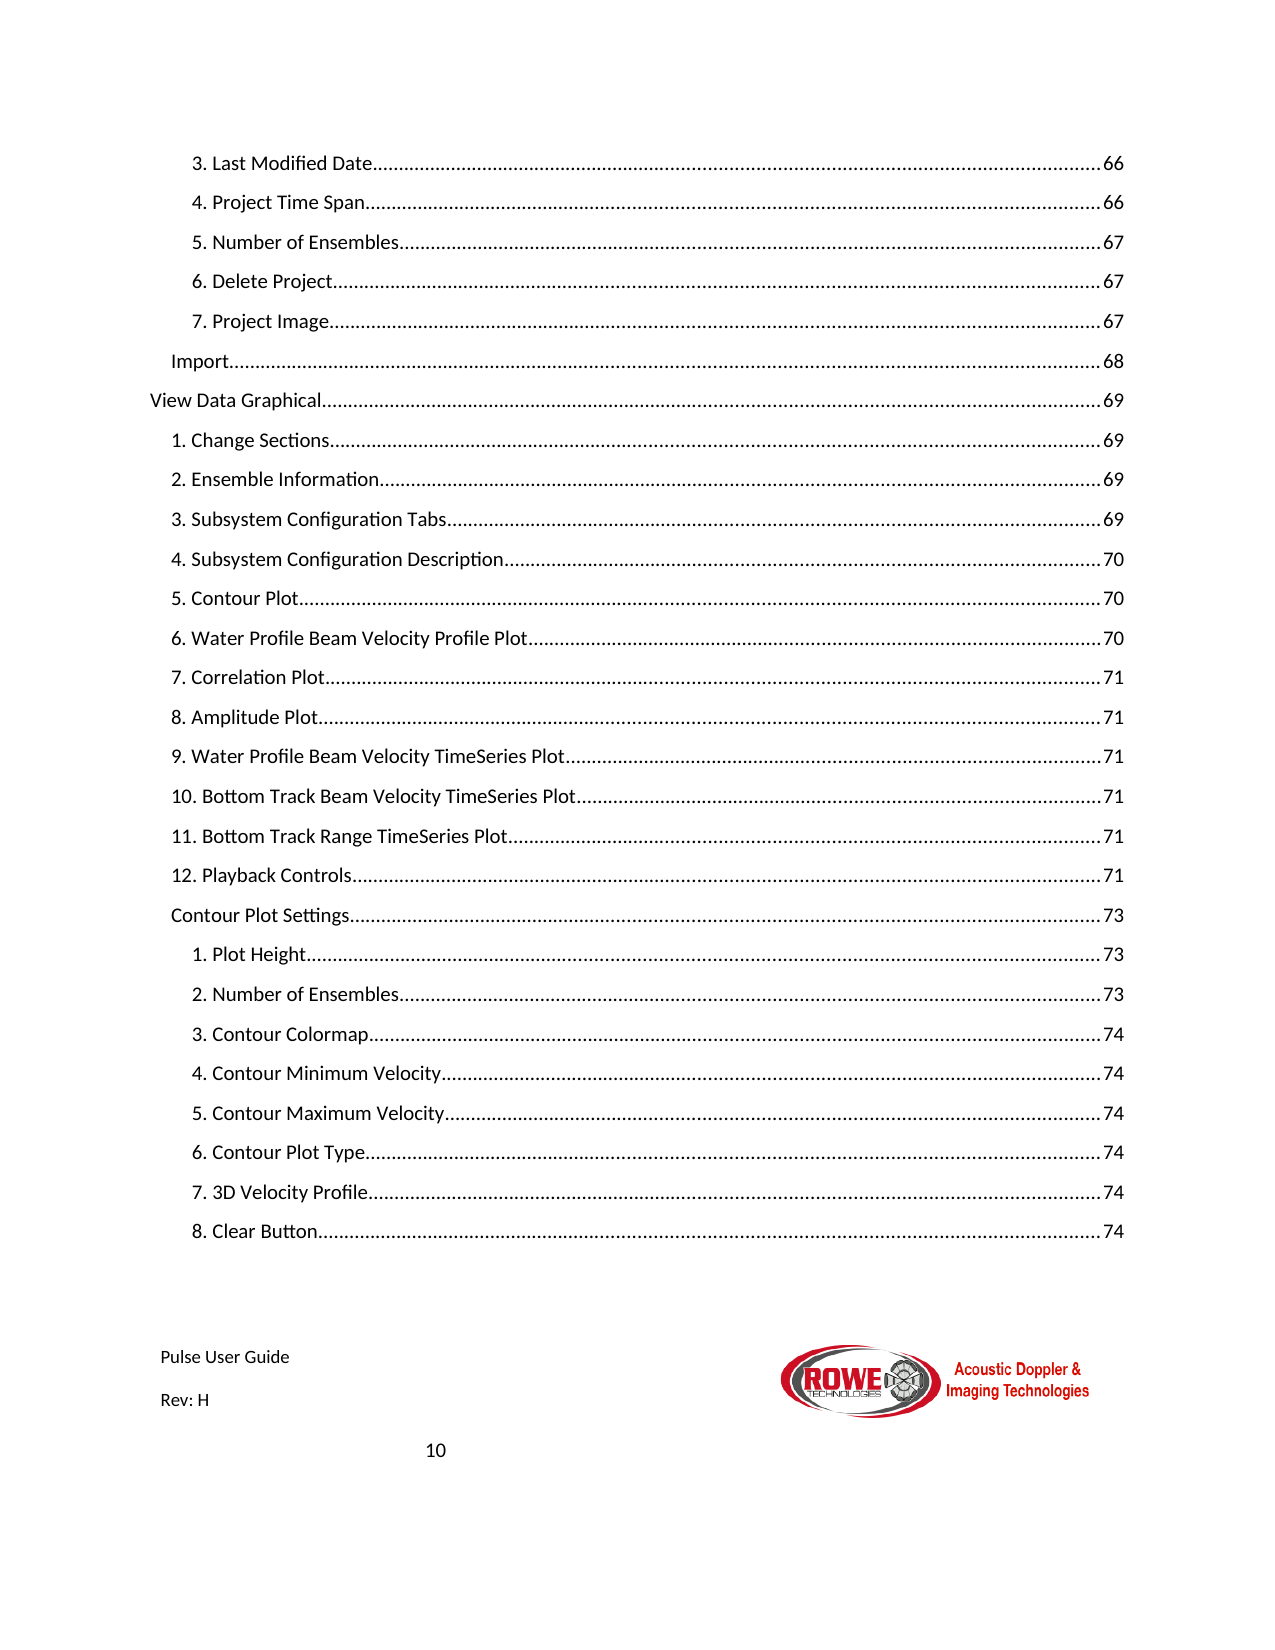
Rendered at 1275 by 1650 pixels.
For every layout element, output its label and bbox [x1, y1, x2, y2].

picture [780, 1344, 1125, 1425]
